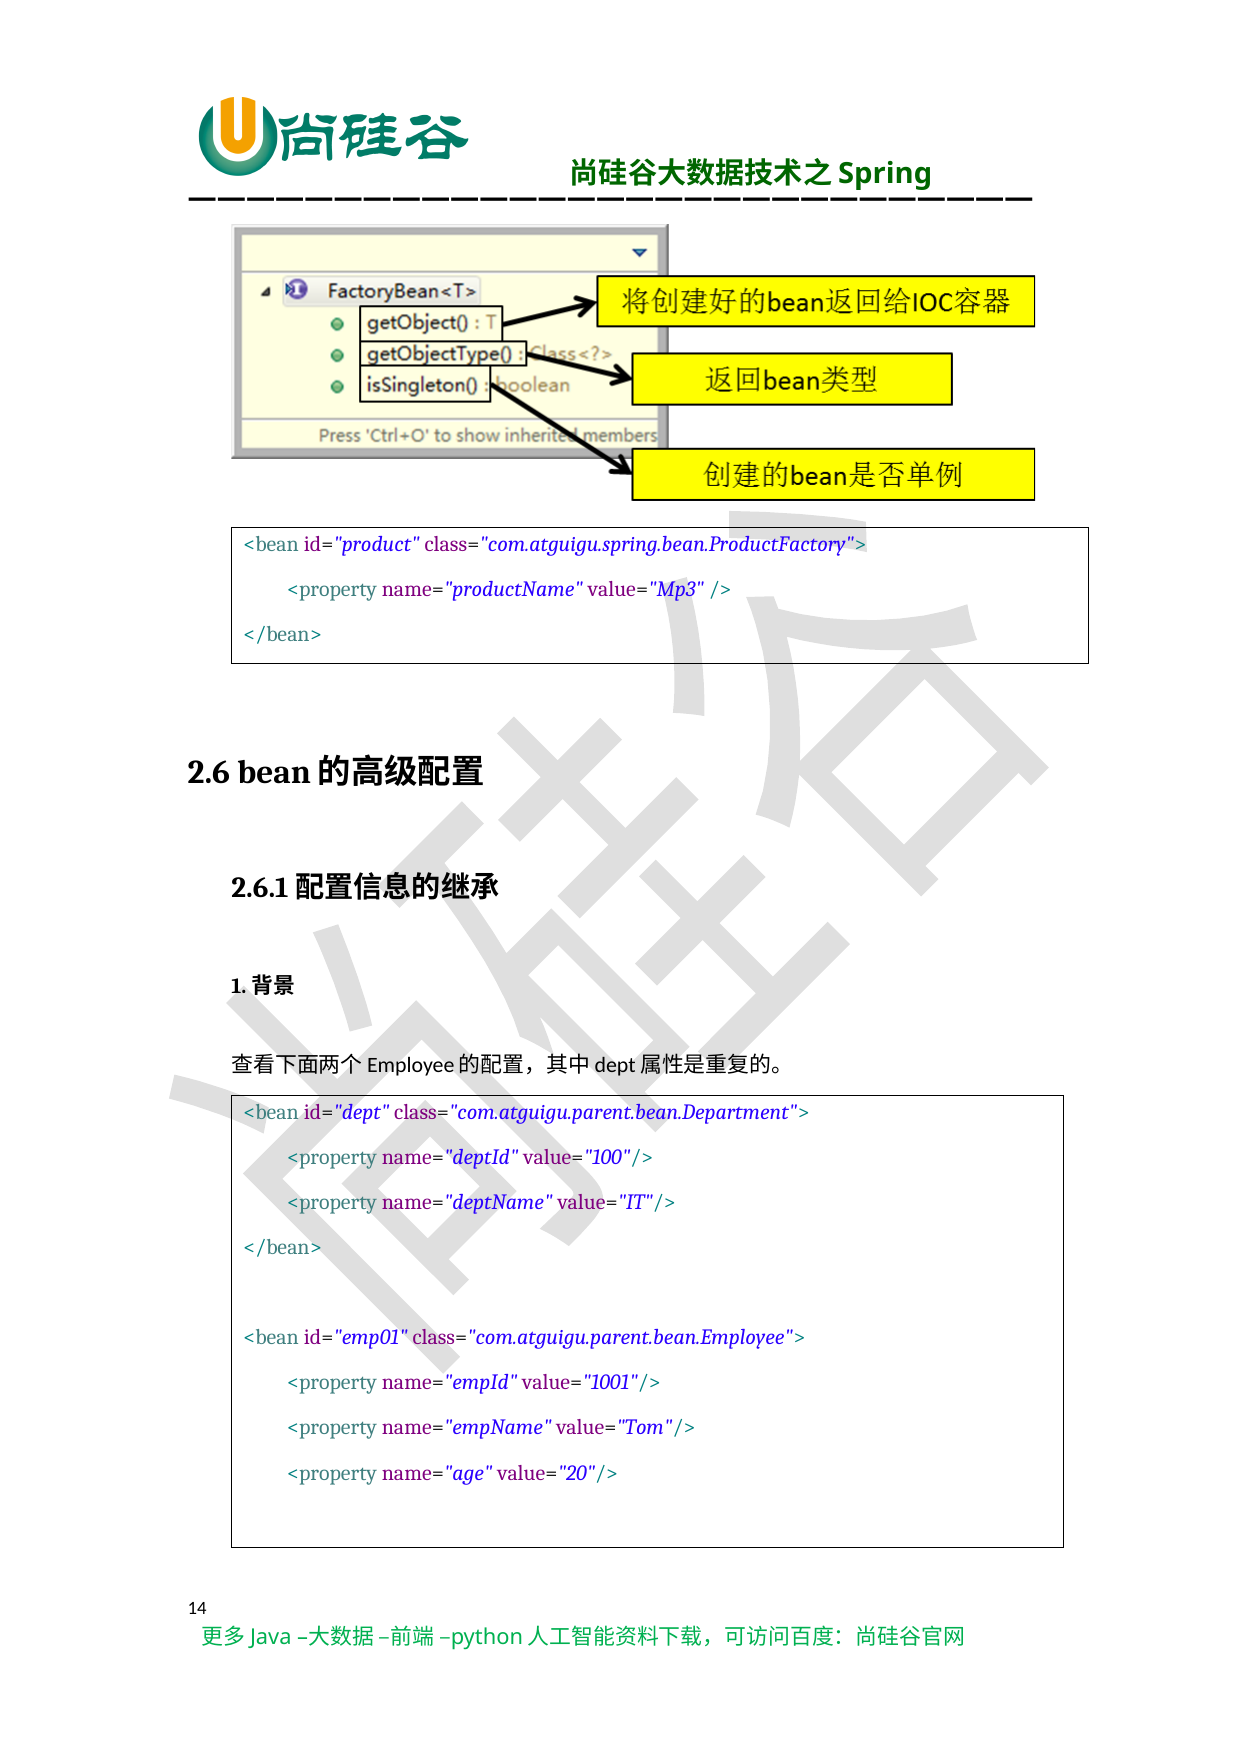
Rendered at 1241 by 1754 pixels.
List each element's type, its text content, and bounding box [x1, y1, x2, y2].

table_header <bean id="product" class="com.atguigu.spring.bean.ProductFactory"> <property name="productName" value="Mp3" /> </bean> [232, 528, 1088, 663]
subtitle 2.6.1 配置信息的继承 [187, 852, 1053, 917]
subtitle 2.6 bean的高级配置 [187, 736, 1053, 801]
picture [187, 88, 476, 184]
subtitle 1. 背景 [187, 968, 1053, 1000]
text 查看下面两个Employee的配置，其中dept属性是重复的。 [187, 1046, 1053, 1079]
picture [231, 224, 1036, 510]
